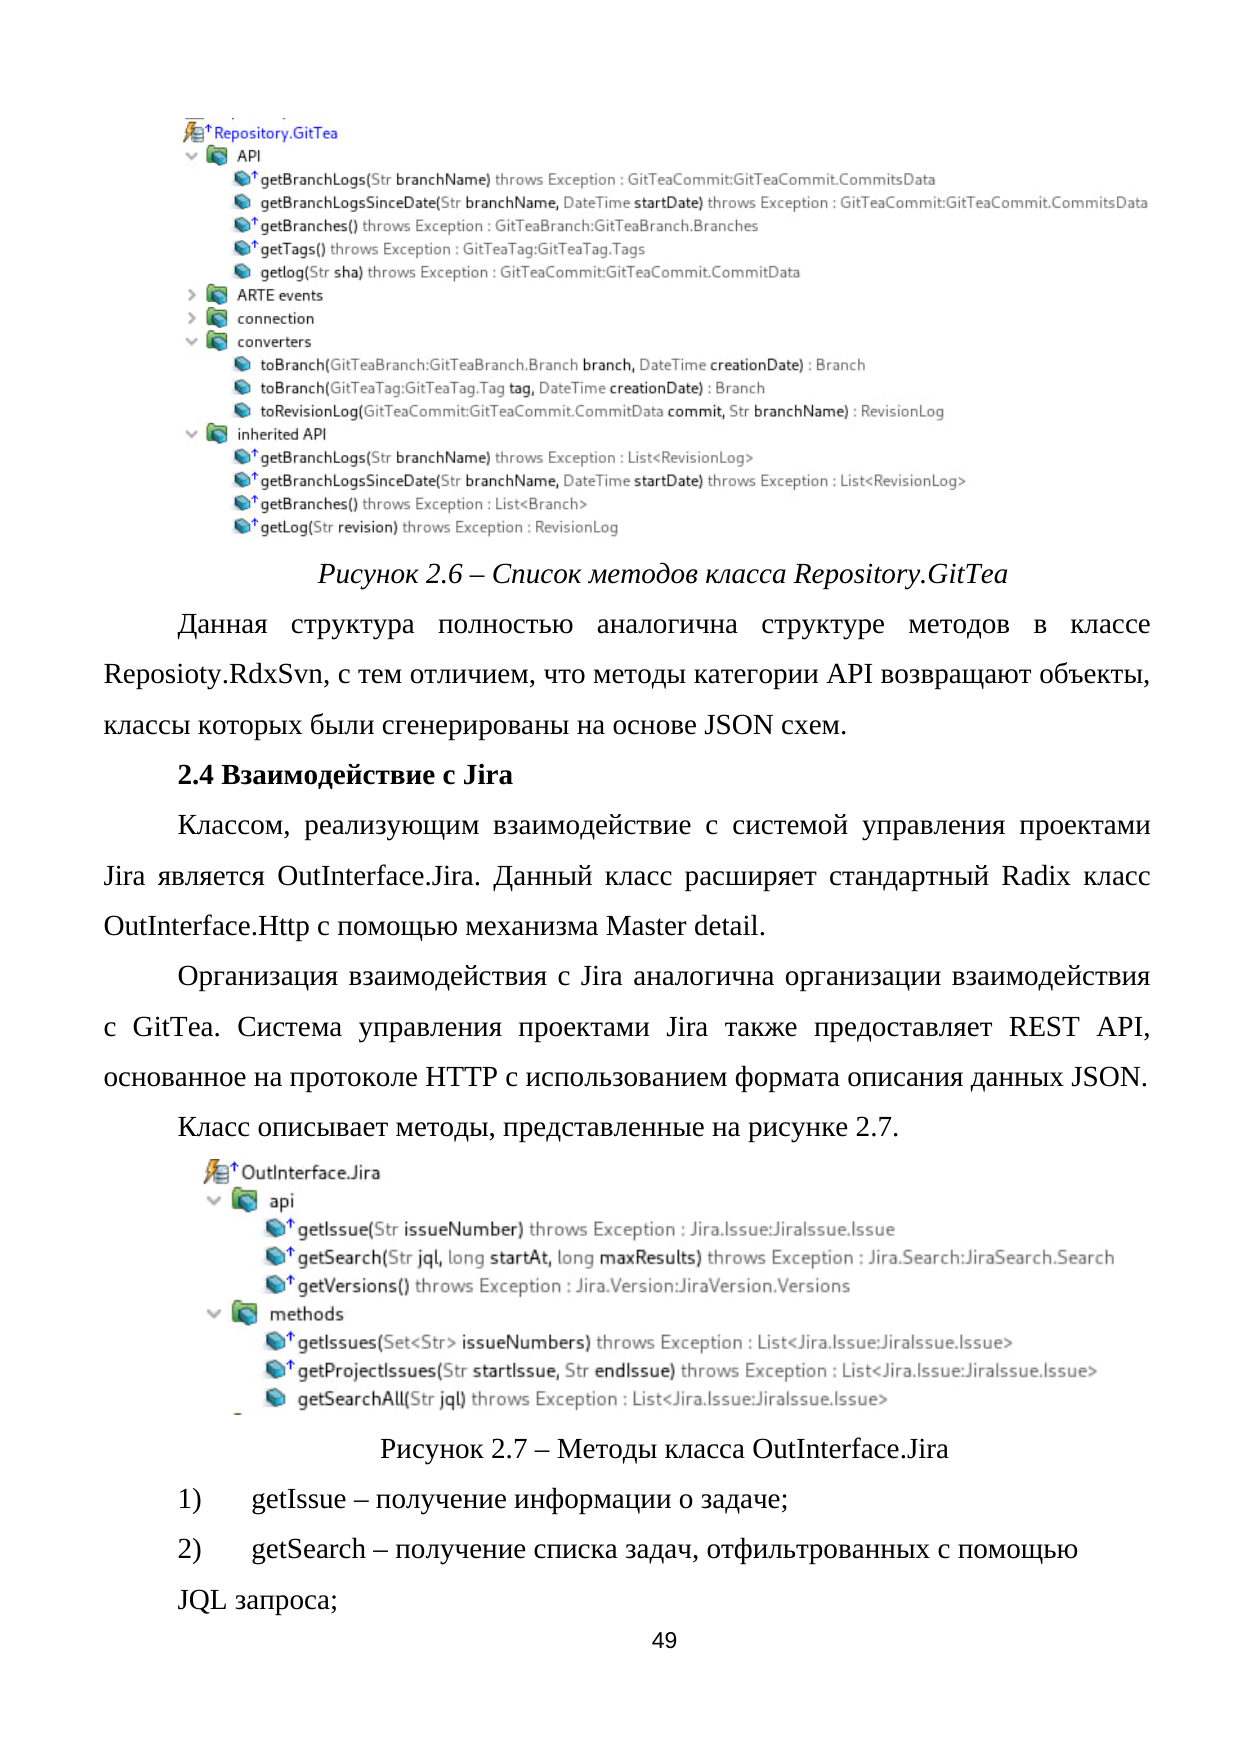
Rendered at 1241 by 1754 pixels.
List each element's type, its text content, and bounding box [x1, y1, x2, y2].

list getSearch – получение списка задач, отфильтрованных с помощью JQL запроса; [103, 1532, 1152, 1616]
text Организация взаимодействия с Jira аналогична организации взаимодействия с GitTea. Система управления проектами Jira также предоставляет REST API, основанное на протоколе HTTP c использованием формата описания данных JSON. [103, 958, 1152, 1092]
text Рисунок 2.7 – Методы класса OutInterface.Jira [103, 1431, 1152, 1464]
text Рисунок 2.6 – Список методов класса Repository.GitTea [177, 539, 1152, 589]
subtitle 2.4 Взаимодействие с Jira [103, 757, 1152, 791]
list getIssue – получение информации о задаче; [103, 1481, 1152, 1515]
picture [201, 1159, 1128, 1415]
picture [177, 118, 1152, 539]
text Классом, реализующим взаимодействие с системой управления проектами Jira является OutInterface.Jira. Данный класс расширяет стандартный Radix класс OutInterface.Http с помощью механизма Master detail. [103, 807, 1152, 942]
text Класс описывает методы, представленные на рисунке 2.7. [103, 1109, 1152, 1143]
text Данная структура полностью аналогична структуре методов в классе Reposioty.RdxSvn, с тем отличием, что методы категории API возвращают объекты, классы которых были сгенерированы на основе JSON схем. [103, 606, 1152, 740]
